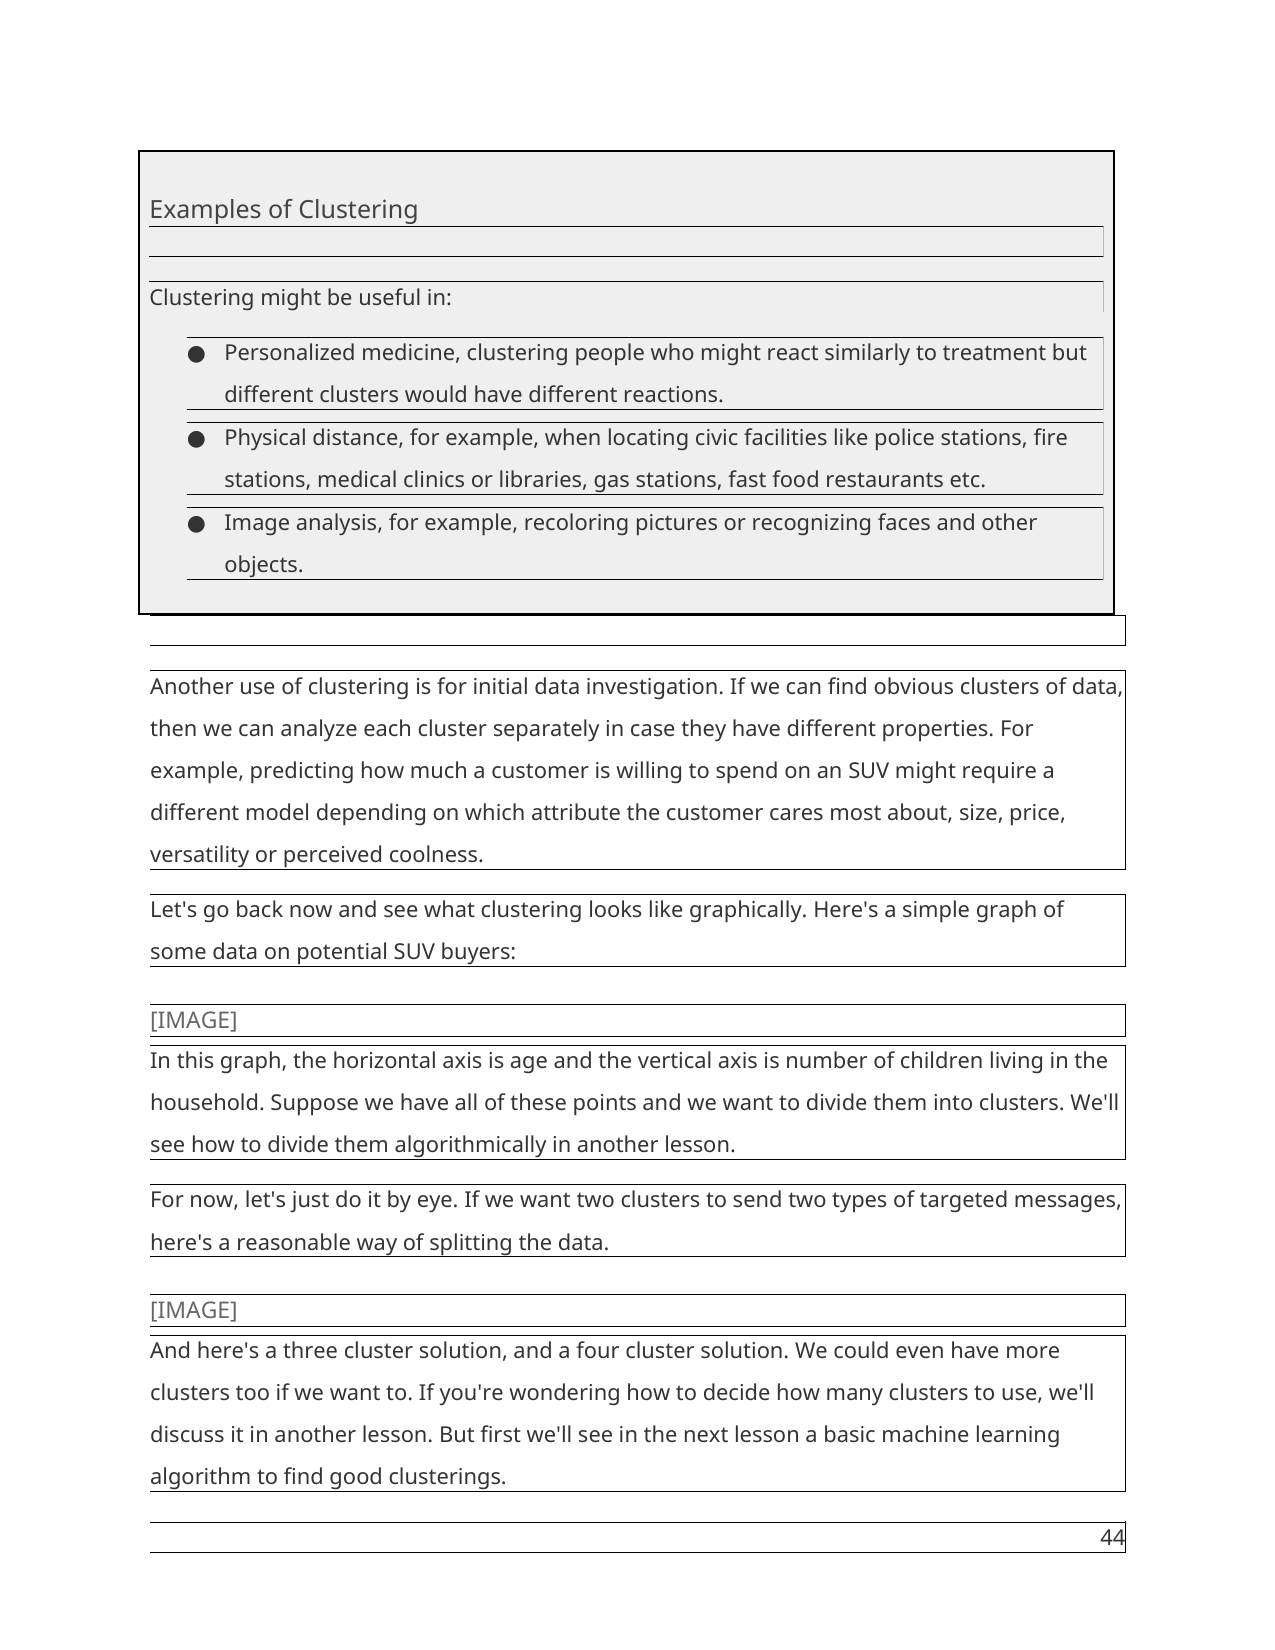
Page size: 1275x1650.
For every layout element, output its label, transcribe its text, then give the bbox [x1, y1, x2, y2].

subtitle [IMAGE] [150, 1295, 1125, 1326]
text And here's a three cluster solution, and a four cluster solution. We could even have more clusters too if we want to. If you're wondering how to decide how many clusters to use, we'll discuss it in another lesson. But first we'll see in the next lesson a basic machine learning algorithm to find good clusterings. [150, 1336, 1125, 1491]
subtitle [IMAGE] [150, 1005, 1125, 1036]
text Another use of clustering is for initial data investigation. If we can find obvious clusters of data, then we can analyze each cluster separately in case they have different properties. For example, predicting how much a customer is willing to spend on an SUV might require a different model depending on which attribute the customer cares most about, size, price, versatility or perceived coolness. [150, 671, 1125, 869]
text Let's go back now and see what clustering looks like graphically. Here's a simple graph of some data on potential SUV buyers: [150, 895, 1125, 966]
table_header Examples of Clustering Clustering might be useful in: Personalized medicine, clustering people who might react similarly to treatment but different clusters would have different reactions. Physical distance, for example, when locating civic facilities like police stations, fire stations, medical clinics or libraries, gas stations, fast food restaurants etc. Image analysis, for example, recoloring pictures or recognizing faces and other objects. [140, 152, 1113, 613]
text In this graph, the horizontal axis is age and the vertical axis is number of children living in the household. Suppose we have all of these points and we want to divide them into clusters. We'll see how to divide them algorithmically in another lesson. [150, 1046, 1125, 1159]
text For now, let's just do it by eye. If we want two clusters to send two types of targeted messages, here's a reasonable way of splitting the data. [150, 1185, 1125, 1256]
